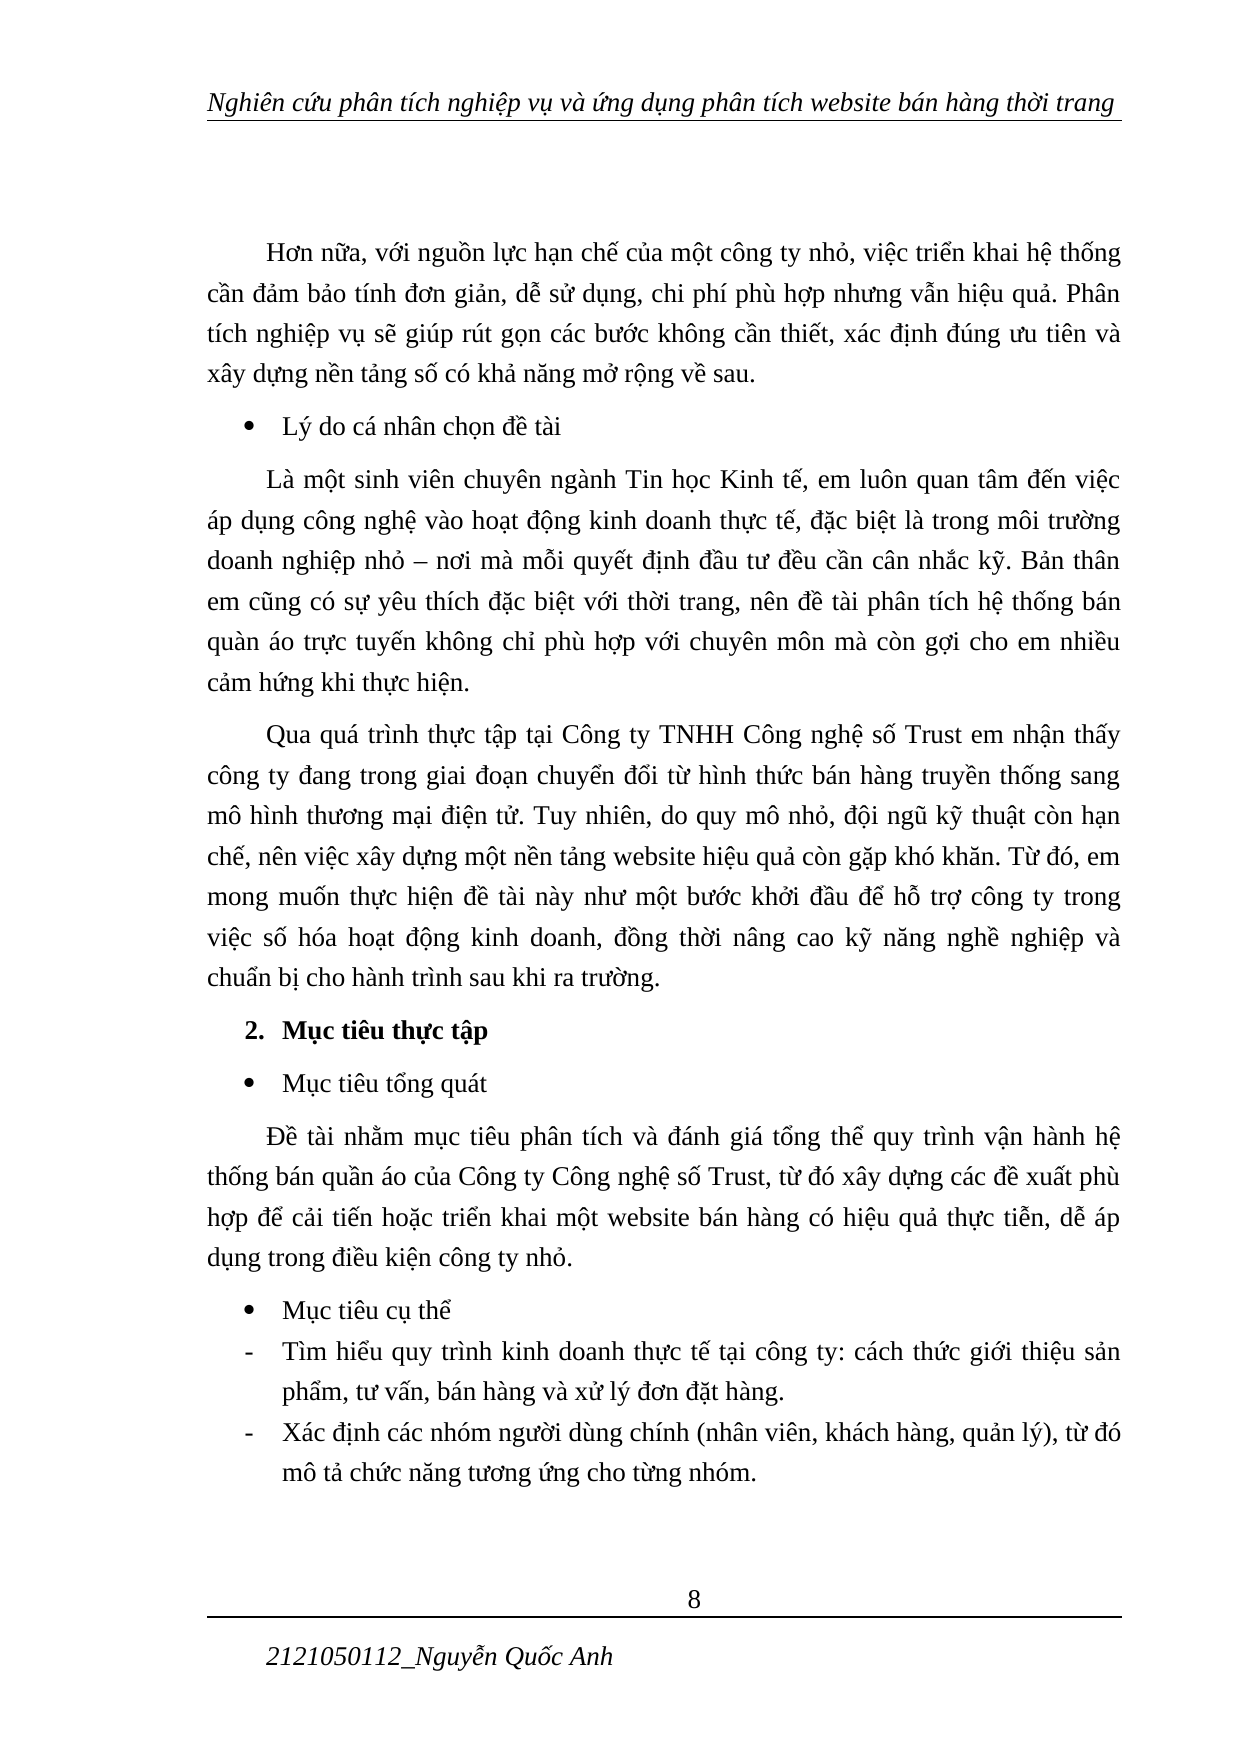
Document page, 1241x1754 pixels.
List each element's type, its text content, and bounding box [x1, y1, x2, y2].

list Mục tiêu tổng quát [244, 1067, 1122, 1098]
text Qua quá trình thực tập tại Công ty TNHH Công nghệ số Trust em nhận thấy công ty đang trong giai đoạn chuyển đổi từ hình thức bán hàng truyền thống sang mô hình thương mại điện tử. Tuy nhiên, do quy mô nhỏ, đội ngũ kỹ thuật còn hạn chế, nên việc xây dựng một nền tảng website hiệu quả còn gặp khó khăn. Từ đó, em mong muốn thực hiện đề tài này như một bước khởi đầu để hỗ trợ công ty trong việc số hóa hoạt động kinh doanh, đồng thời nâng cao kỹ năng nghề nghiệp và chuẩn bị cho hành trình sau khi ra trường. [207, 718, 1122, 992]
text Hơn nữa, với nguồn lực hạn chế của một công ty nhỏ, việc triển khai hệ thống cần đảm bảo tính đơn giản, dễ sử dụng, chi phí phù hợp nhưng vẫn hiệu quả. Phân tích nghiệp vụ sẽ giúp rút gọn các bước không cần thiết, xác định đúng ưu tiên và xây dựng nền tảng số có khả năng mở rộng về sau. [207, 236, 1122, 389]
subtitle Mục tiêu thực tập [244, 1014, 1122, 1045]
list Mục tiêu cụ thể [244, 1294, 1122, 1325]
list Xác định các nhóm người dùng chính (nhân viên, khách hàng, quản lý), từ đó mô tả chức năng tương ứng cho từng nhóm. [244, 1416, 1122, 1487]
list Lý do cá nhân chọn đề tài [244, 410, 1122, 442]
text Là một sinh viên chuyên ngành Tin học Kinh tế, em luôn quan tâm đến việc áp dụng công nghệ vào hoạt động kinh doanh thực tế, đặc biệt là trong môi trường doanh nghiệp nhỏ – nơi mà mỗi quyết định đầu tư đều cần cân nhắc kỹ. Bản thân em cũng có sự yêu thích đặc biệt với thời trang, nên đề tài phân tích hệ thống bán quàn áo trực tuyến không chỉ phù hợp với chuyên môn mà còn gợi cho em nhiều cảm hứng khi thực hiện. [207, 463, 1122, 697]
list Tìm hiểu quy trình kinh doanh thực tế tại công ty: cách thức giới thiệu sản phẩm, tư vấn, bán hàng và xử lý đơn đặt hàng. [244, 1335, 1122, 1406]
text Đề tài nhằm mục tiêu phân tích và đánh giá tổng thể quy trình vận hành hệ thống bán quần áo của Công ty Công nghệ số Trust, từ đó xây dựng các đề xuất phù hợp để cải tiến hoặc triển khai một website bán hàng có hiệu quả thực tiễn, dễ áp dụng trong điều kiện công ty nhỏ. [207, 1120, 1122, 1272]
